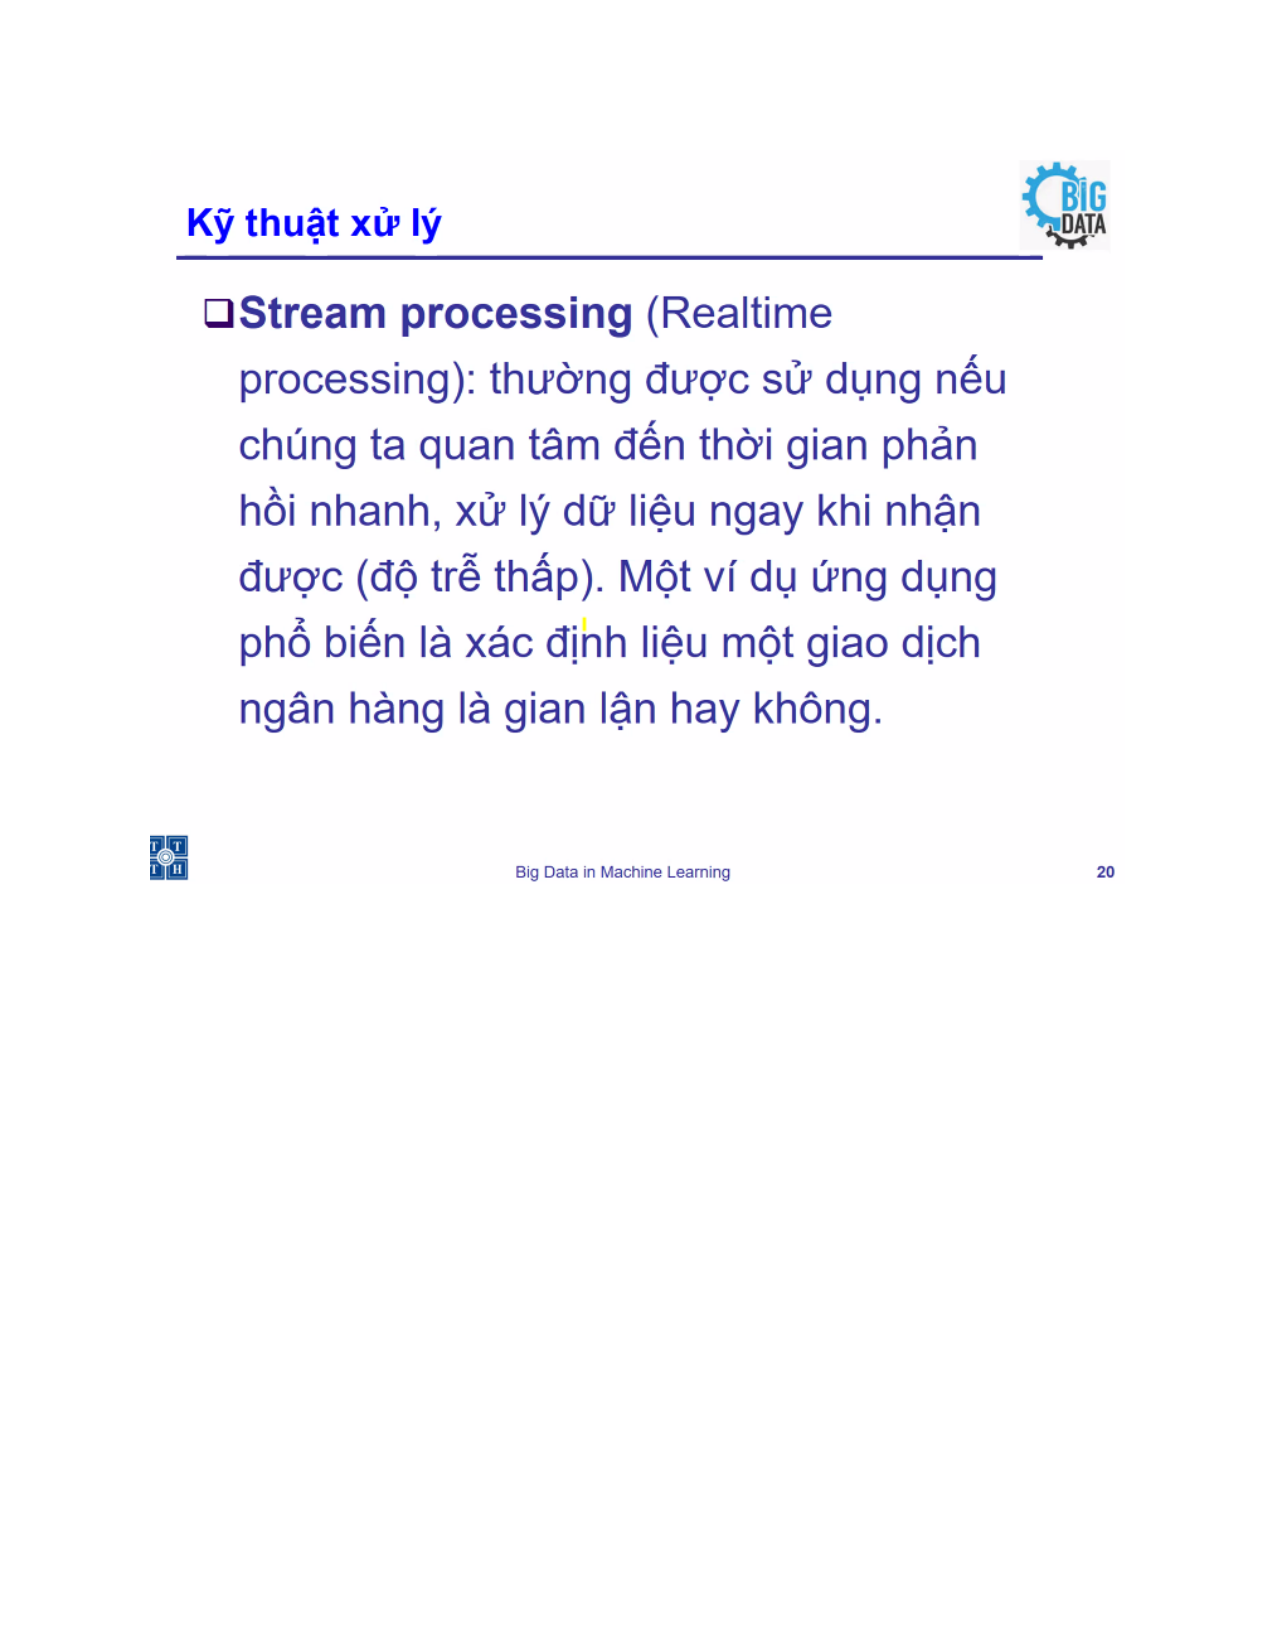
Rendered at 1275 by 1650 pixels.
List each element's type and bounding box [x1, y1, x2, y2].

picture [150, 150, 1125, 884]
